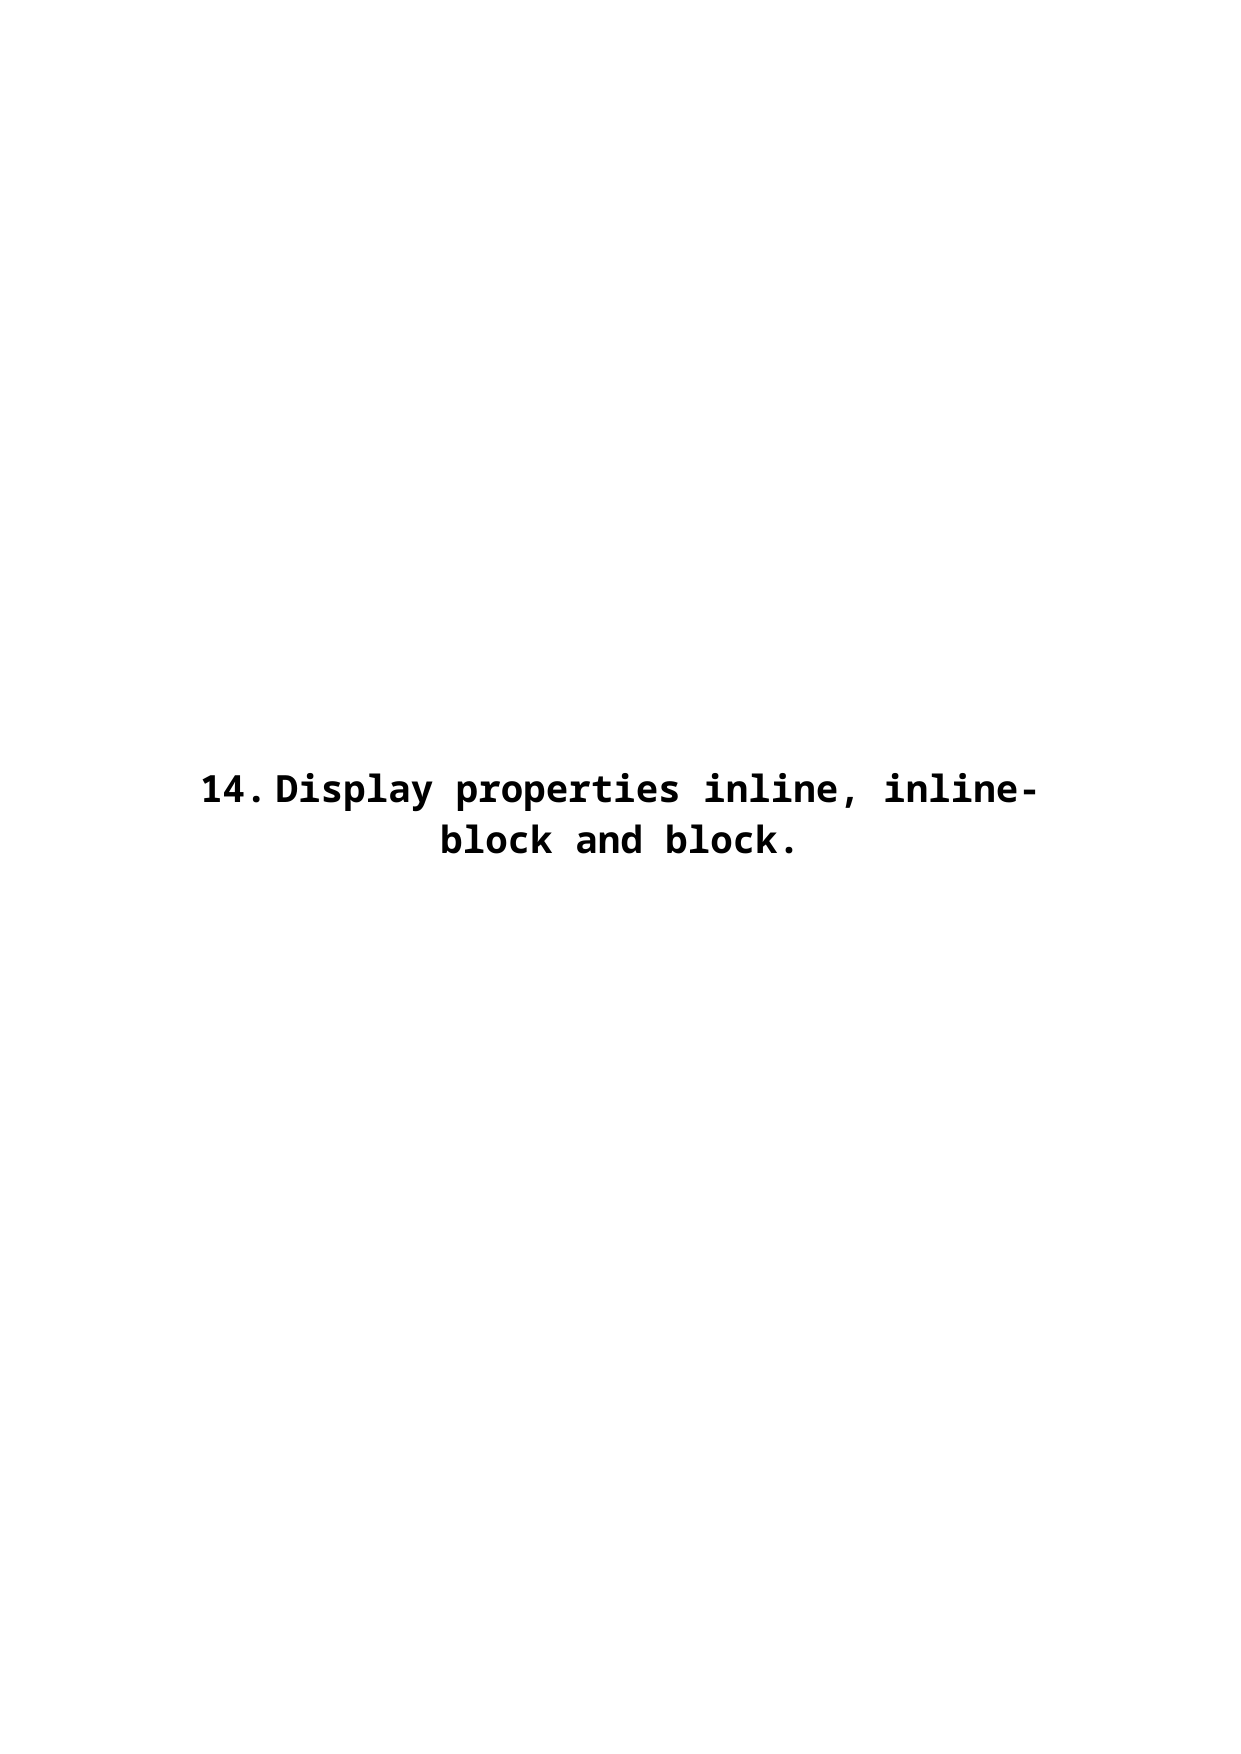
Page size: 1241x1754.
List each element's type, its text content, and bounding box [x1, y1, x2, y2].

text 14. Display properties inline, inline-block and block. [150, 762, 1090, 864]
